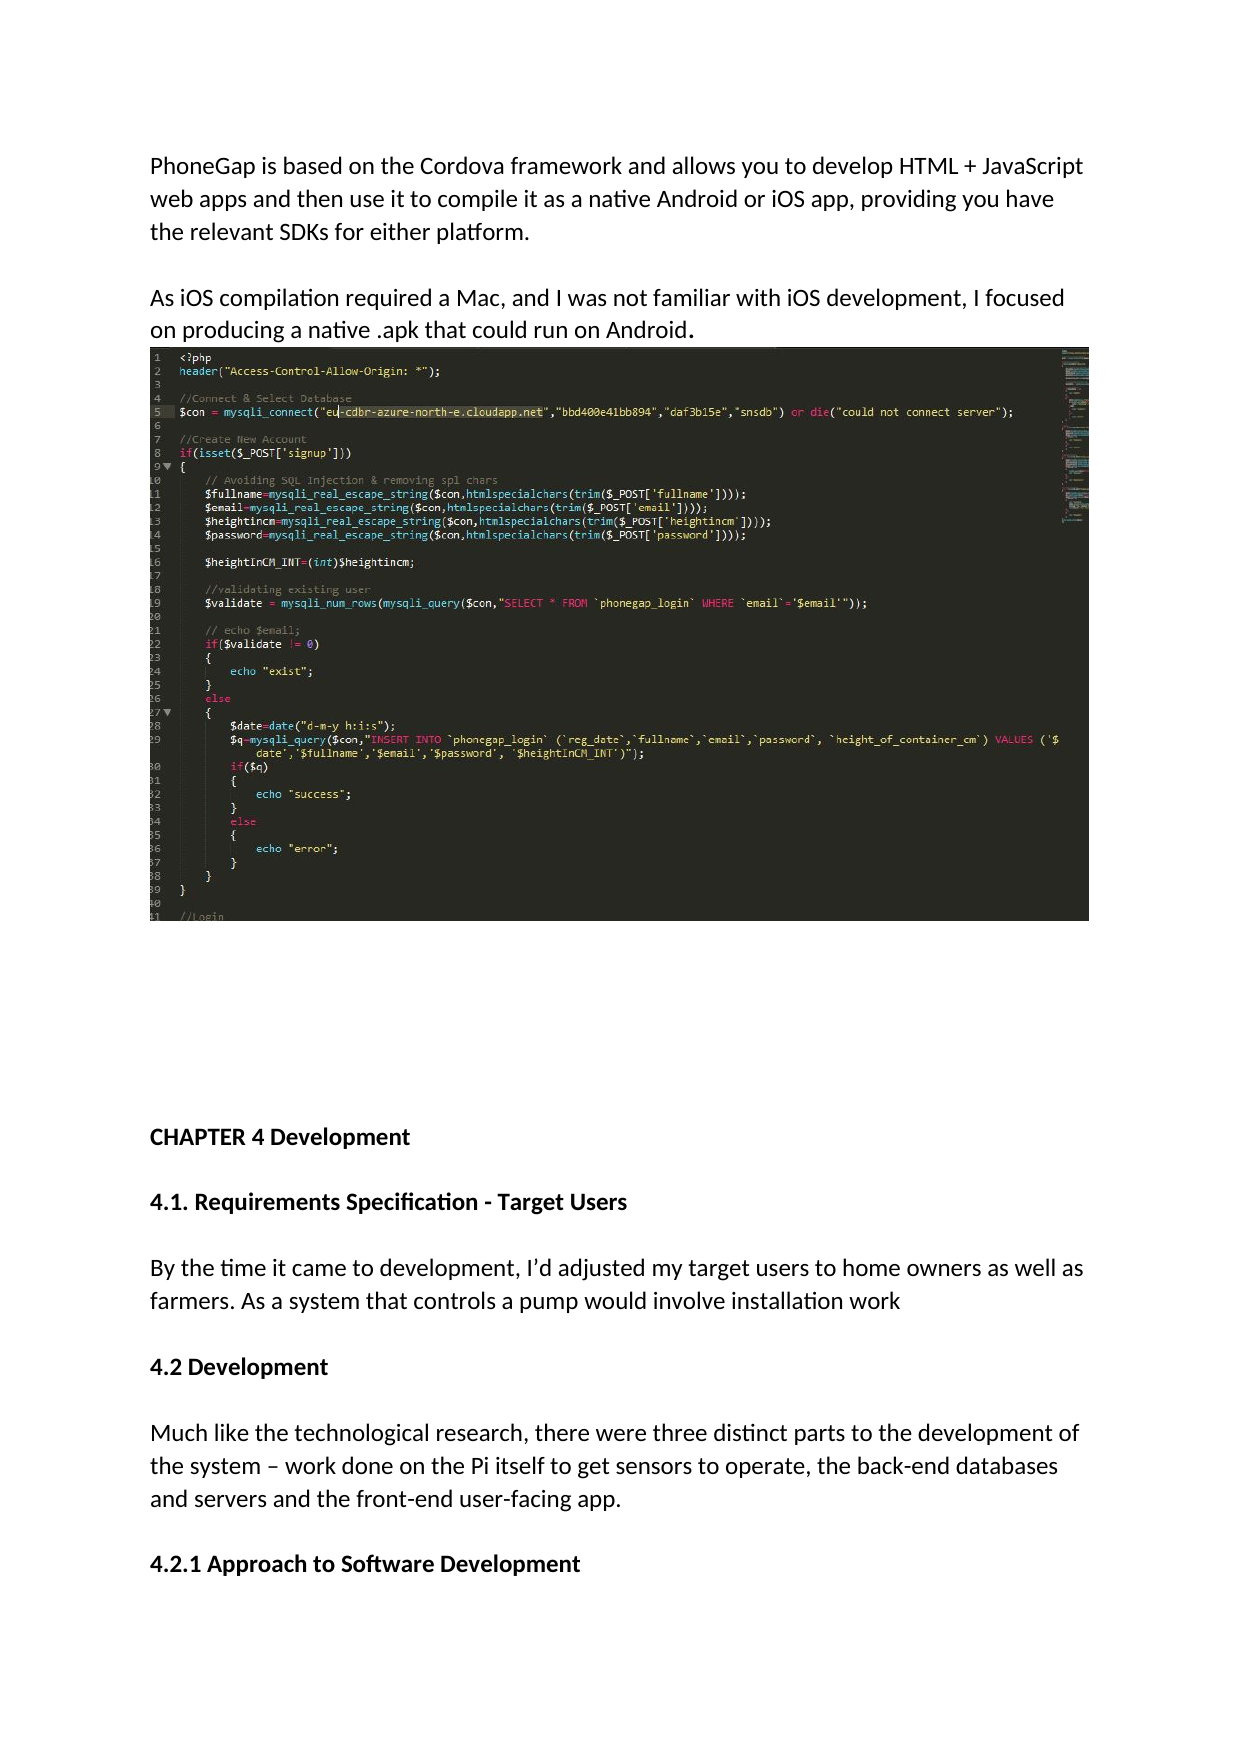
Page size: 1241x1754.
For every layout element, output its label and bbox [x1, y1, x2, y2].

picture [150, 347, 1089, 921]
text [150, 150, 1090, 1579]
